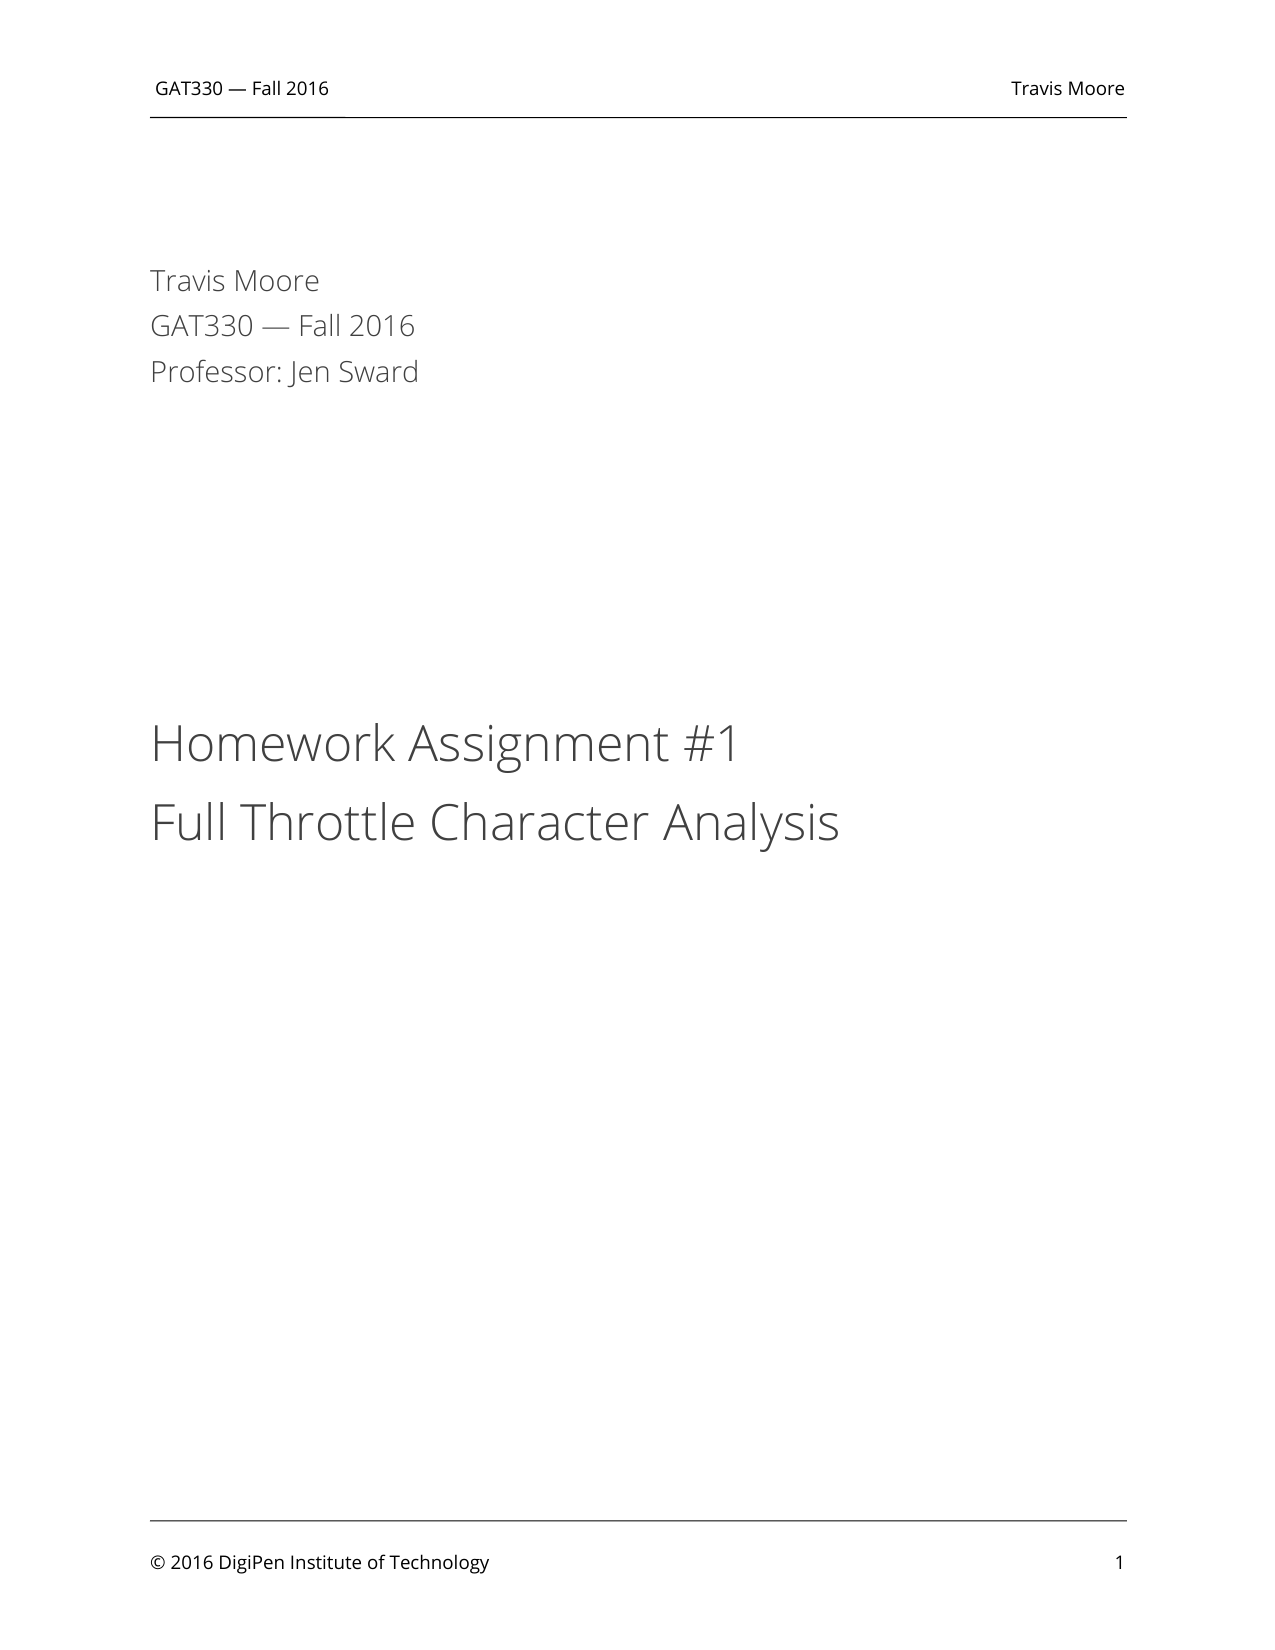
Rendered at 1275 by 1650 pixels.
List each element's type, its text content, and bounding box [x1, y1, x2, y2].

text Professor: Jen Sward [150, 351, 1125, 391]
text Homework Assignment #1 Full Throttle Character Analysis [150, 708, 1125, 854]
text Travis Moore [150, 260, 1125, 299]
text GAT330 — Fall 2016 [150, 305, 1125, 345]
